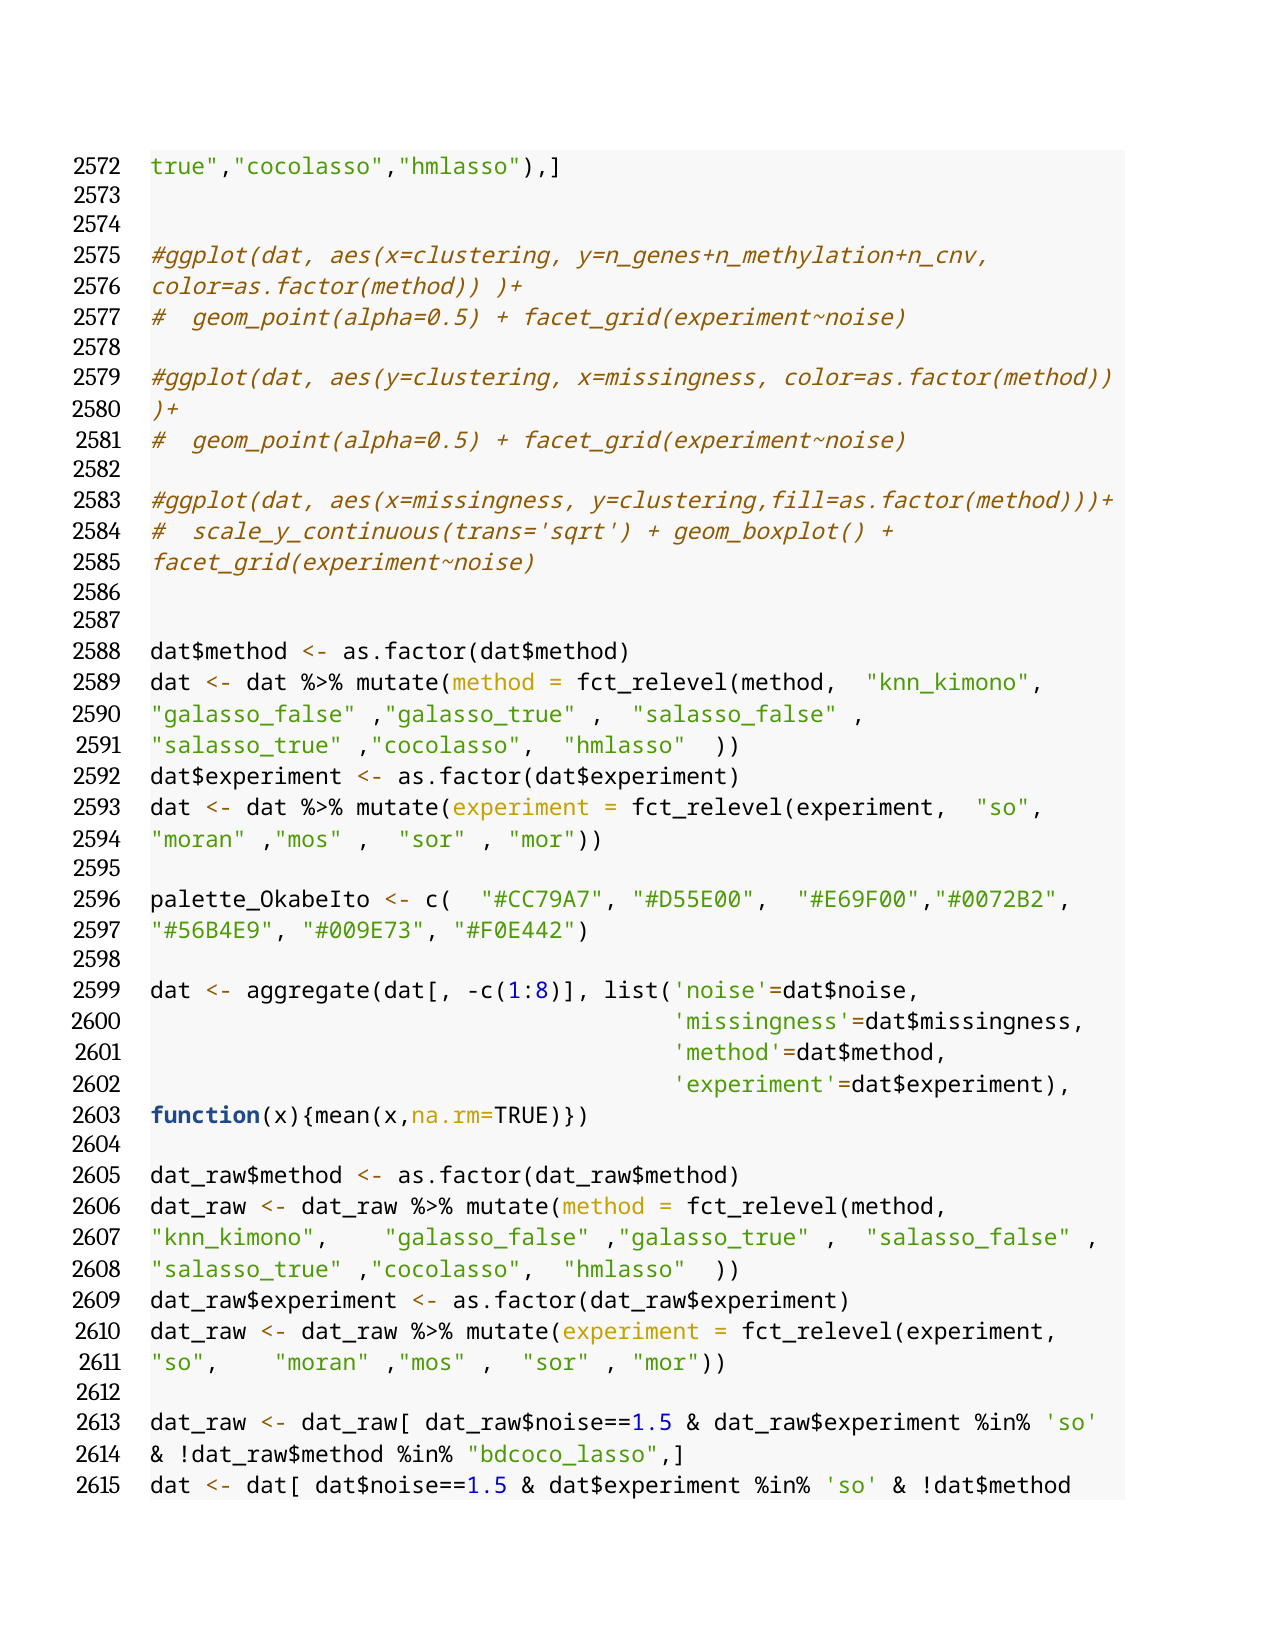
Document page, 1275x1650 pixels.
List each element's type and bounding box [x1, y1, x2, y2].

text [150, 150, 1125, 1500]
